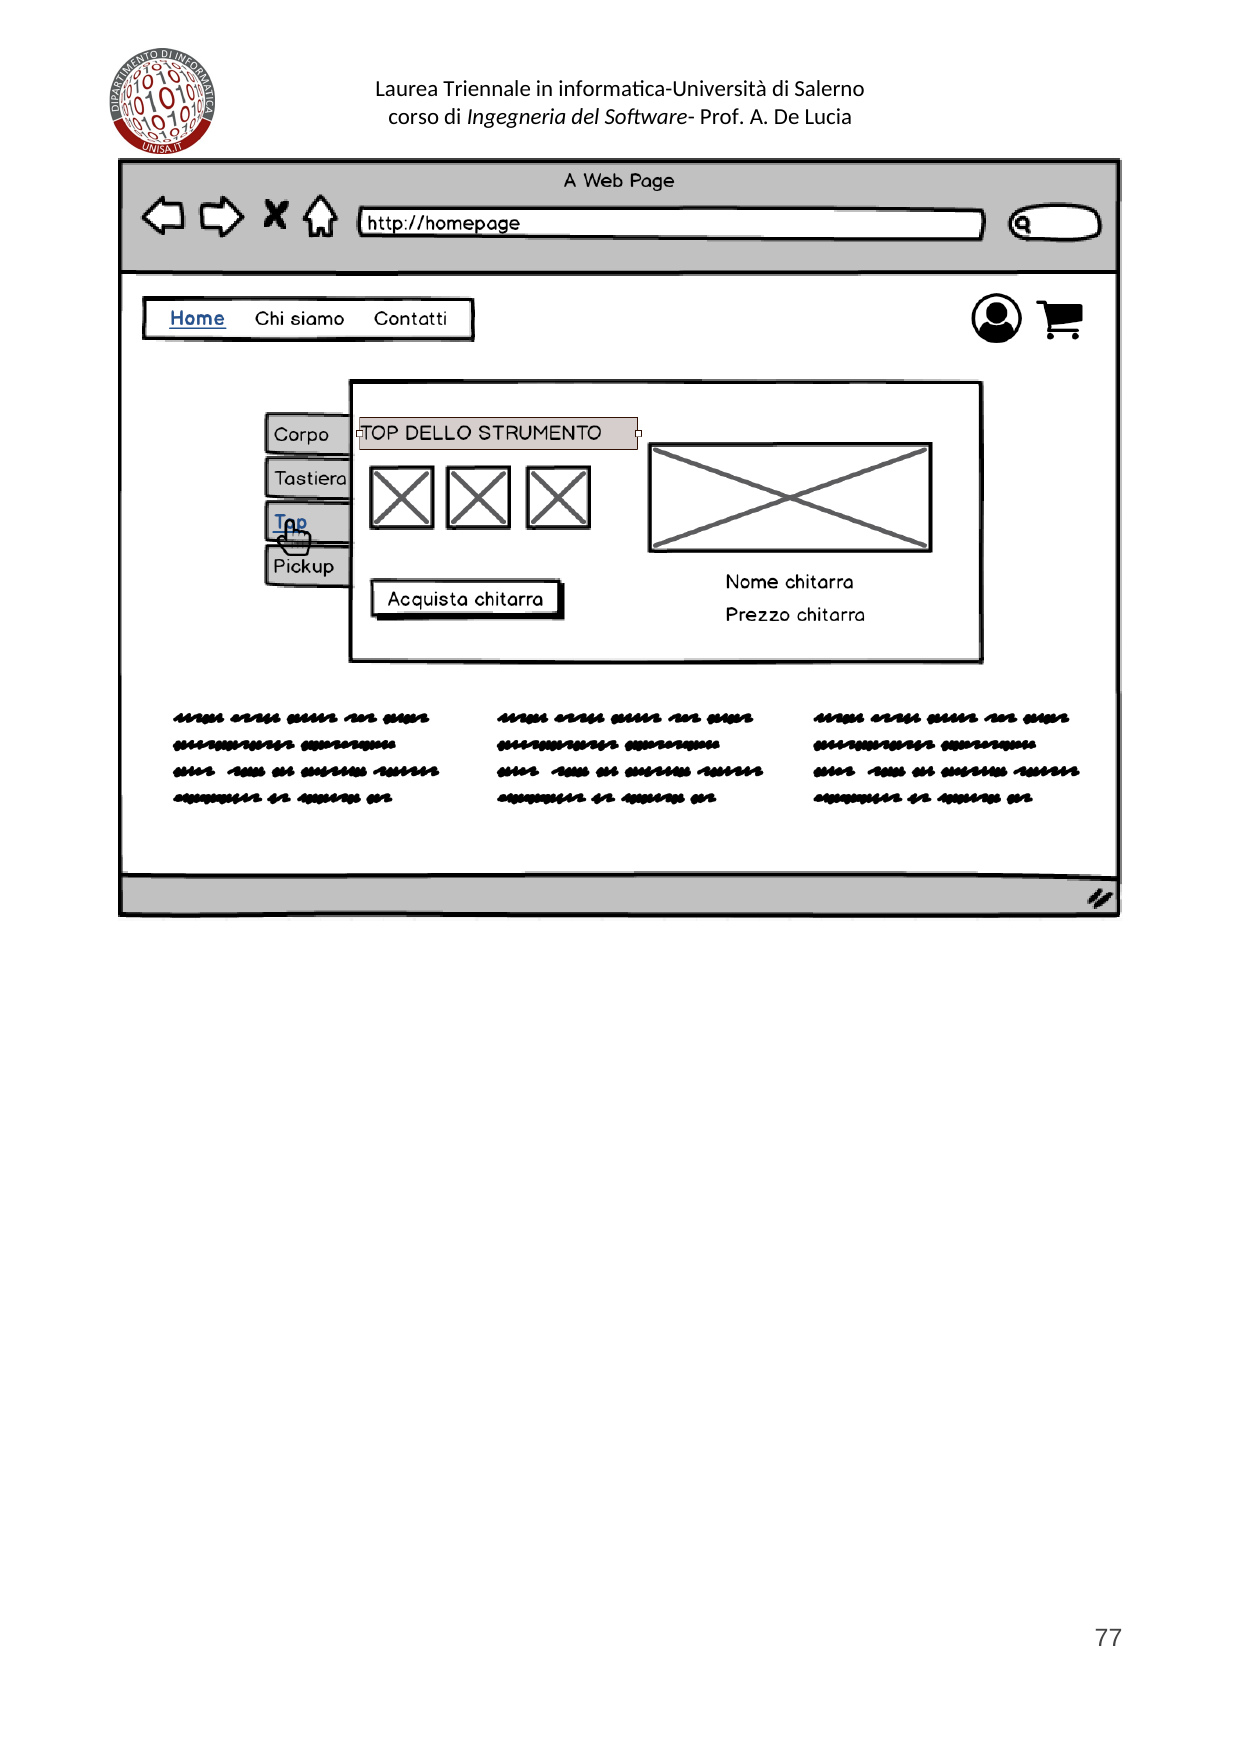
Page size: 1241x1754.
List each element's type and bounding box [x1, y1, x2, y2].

picture [109, 48, 215, 154]
picture [118, 158, 1123, 921]
